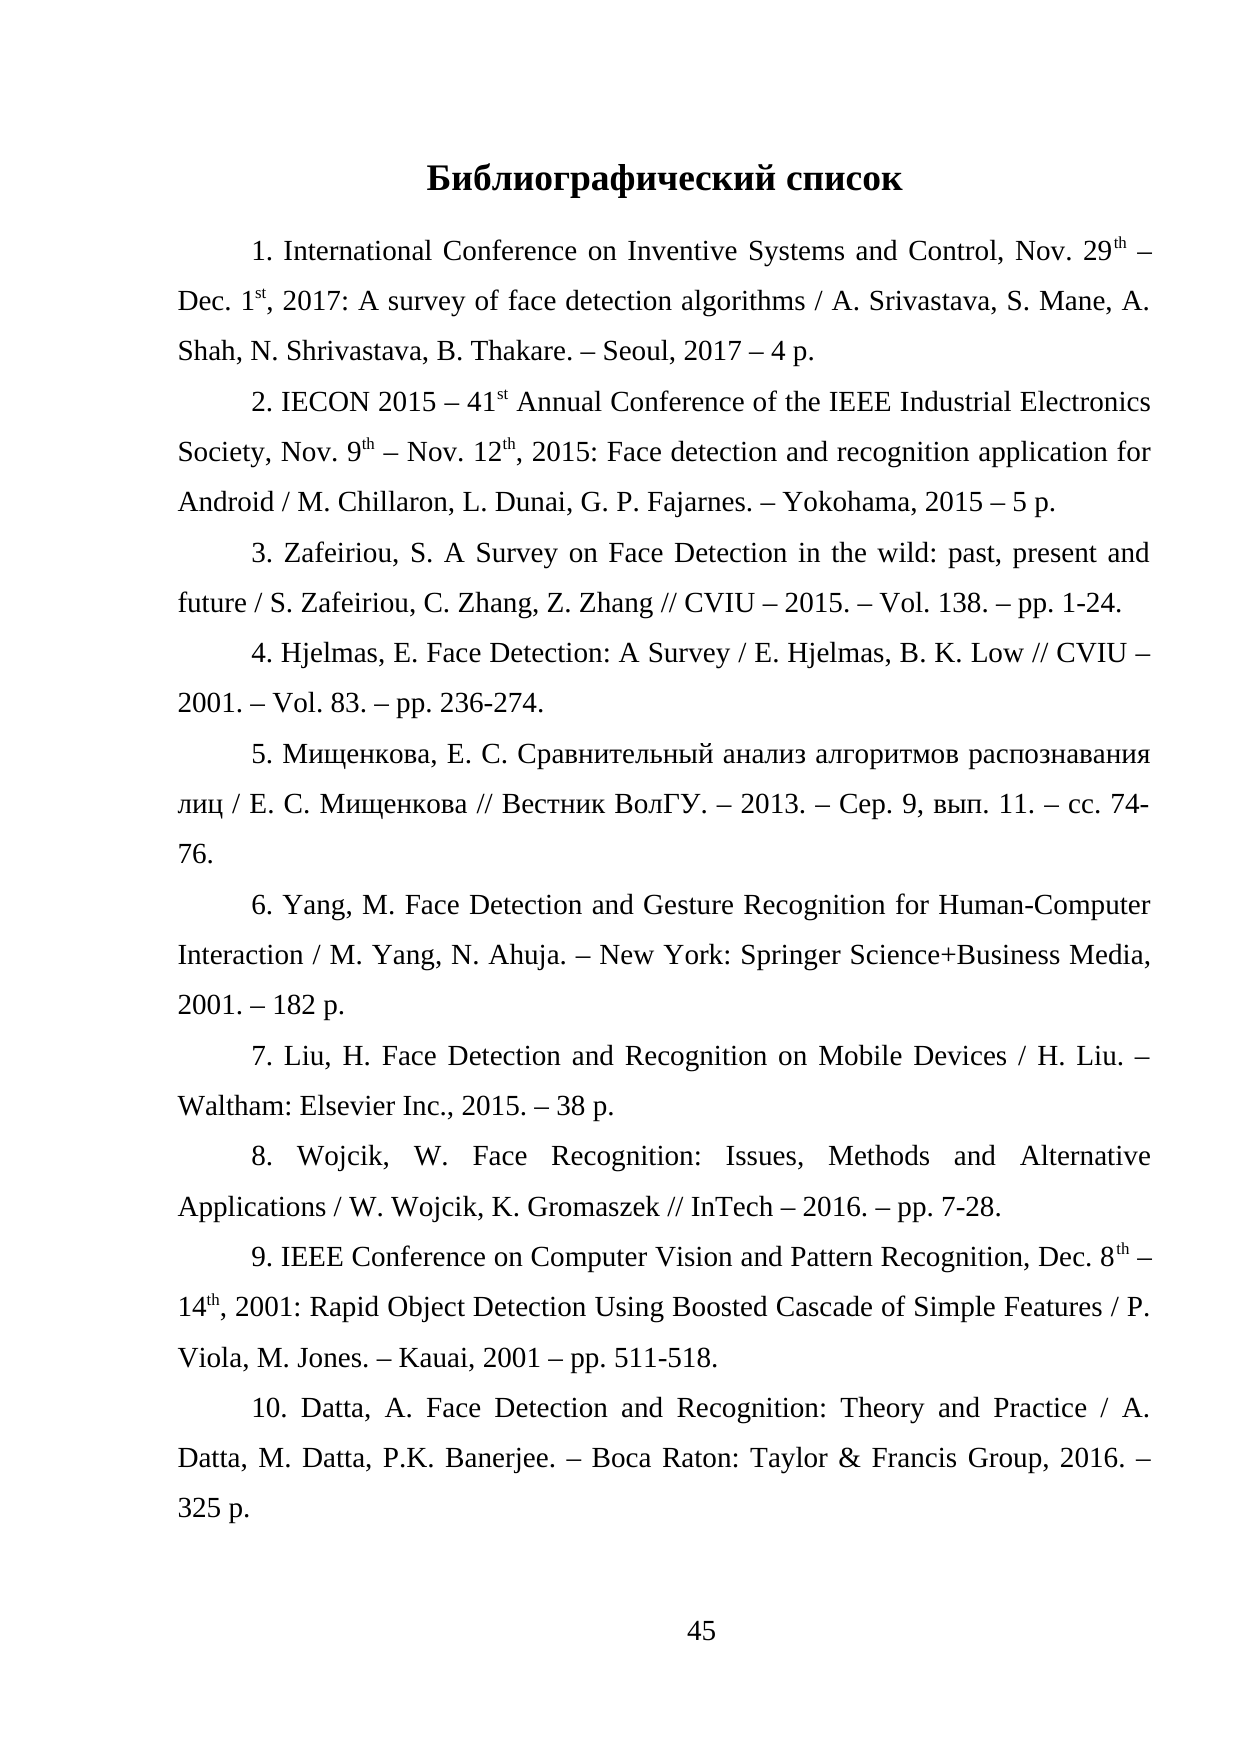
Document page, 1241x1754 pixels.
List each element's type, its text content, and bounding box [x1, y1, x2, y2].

text 1. International Conference on Inventive Systems and Control, Nov. 29th – Dec. 1st, 2017: A survey of face detection algorithms / A. Srivastava, S. Mane, A. Shah, N. Shrivastava, B. Thakare. – Seoul, 2017 – 4 p. [177, 233, 1152, 367]
text 6. Yang, M. Face Detection and Gesture Recognition for Human-Computer Interaction / M. Yang, N. Ahuja. – New York: Springer Science+Business Media, 2001. – 182 p. [177, 887, 1152, 1021]
text 5. Мищенкова, Е. С. Сравнительный анализ алгоритмов распознавания лиц / Е. С. Мищенкова // Вестник ВолГУ. – 2013. – Сер. 9, вып. 11. – сс. 74-76. [177, 736, 1152, 870]
subtitle Библиографический список [177, 156, 1152, 199]
text 7. Liu, H. Face Detection and Recognition on Mobile Devices / H. Liu. – Waltham: Elsevier Inc., 2015. – 38 p. [177, 1038, 1152, 1122]
text 3. Zafeiriou, S. A Survey on Face Detection in the wild: past, present and future / S. Zafeiriou, C. Zhang, Z. Zhang // CVIU – 2015. – Vol. 138. – pp. 1-24. [177, 535, 1152, 618]
text 8. Wojcik, W. Face Recognition: Issues, Methods and Alternative Applications / W. Wojcik, K. Gromaszek // InTech – 2016. – pp. 7-28. [177, 1138, 1152, 1222]
text 9. IEEE Conference on Computer Vision and Pattern Recognition, Dec. 8th – 14th, 2001: Rapid Object Detection Using Boosted Cascade of Simple Features / P. Viola, M. Jones. – Kauai, 2001 – pp. 511-518. [177, 1239, 1152, 1373]
text 10. Datta, A. Face Detection and Recognition: Theory and Practice / A. Datta, M. Datta, P.K. Banerjee. – Boca Raton: Taylor & Francis Group, 2016. – 325 p. [177, 1390, 1152, 1524]
text 2. IECON 2015 – 41st Annual Conference of the IEEE Industrial Electronics Society, Nov. 9th – Nov. 12th, 2015: Face detection and recognition application for Android / M. Chillaron, L. Dunai, G. P. Fajarnes. – Yokohama, 2015 – 5 p. [177, 384, 1152, 518]
text 4. Hjelmas, E. Face Detection: A Survey / E. Hjelmas, B. K. Low // CVIU – 2001. – Vol. 83. – pp. 236-274. [177, 635, 1152, 719]
